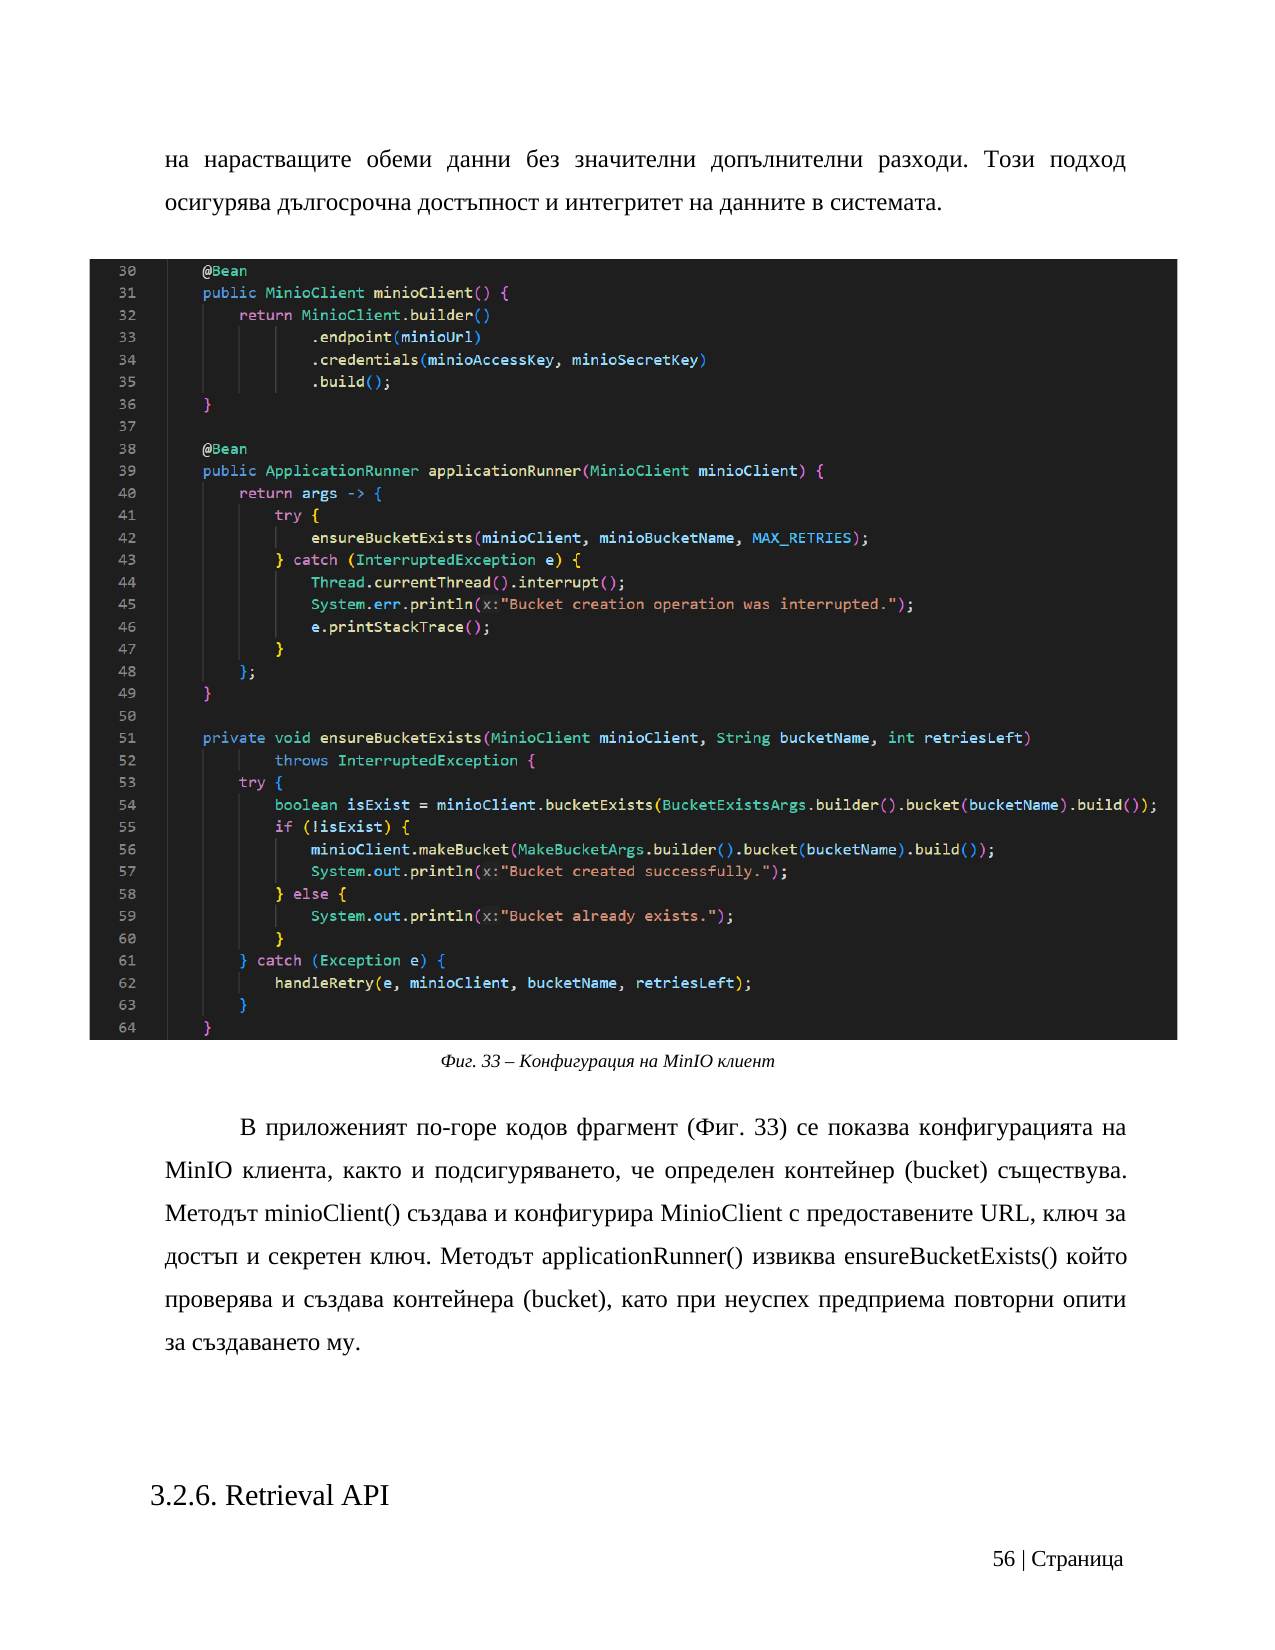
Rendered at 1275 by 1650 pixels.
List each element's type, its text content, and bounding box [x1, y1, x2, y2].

text В приложеният по-горе кодов фрагмент (Фиг. 33) се показва конфигурацията на MinIO клиента, както и подсигуряването, че определен контейнер (bucket) съществува. Методът minioClient() създава и конфигурира MinioClient с предоставените URL, ключ за достъп и секретен ключ. Методът applicationRunner() извиква ensureBucketExists() който проверява и създава контейнера (bucket), като при неуспех предприема повторни опити за създаването му. [164, 1112, 1127, 1356]
text Фиг. 33 – Конфигурация на MinIO клиент [89, 1040, 1127, 1072]
picture [89, 259, 1178, 1040]
subtitle Retrieval API [150, 1477, 1127, 1511]
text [164, 144, 1127, 216]
